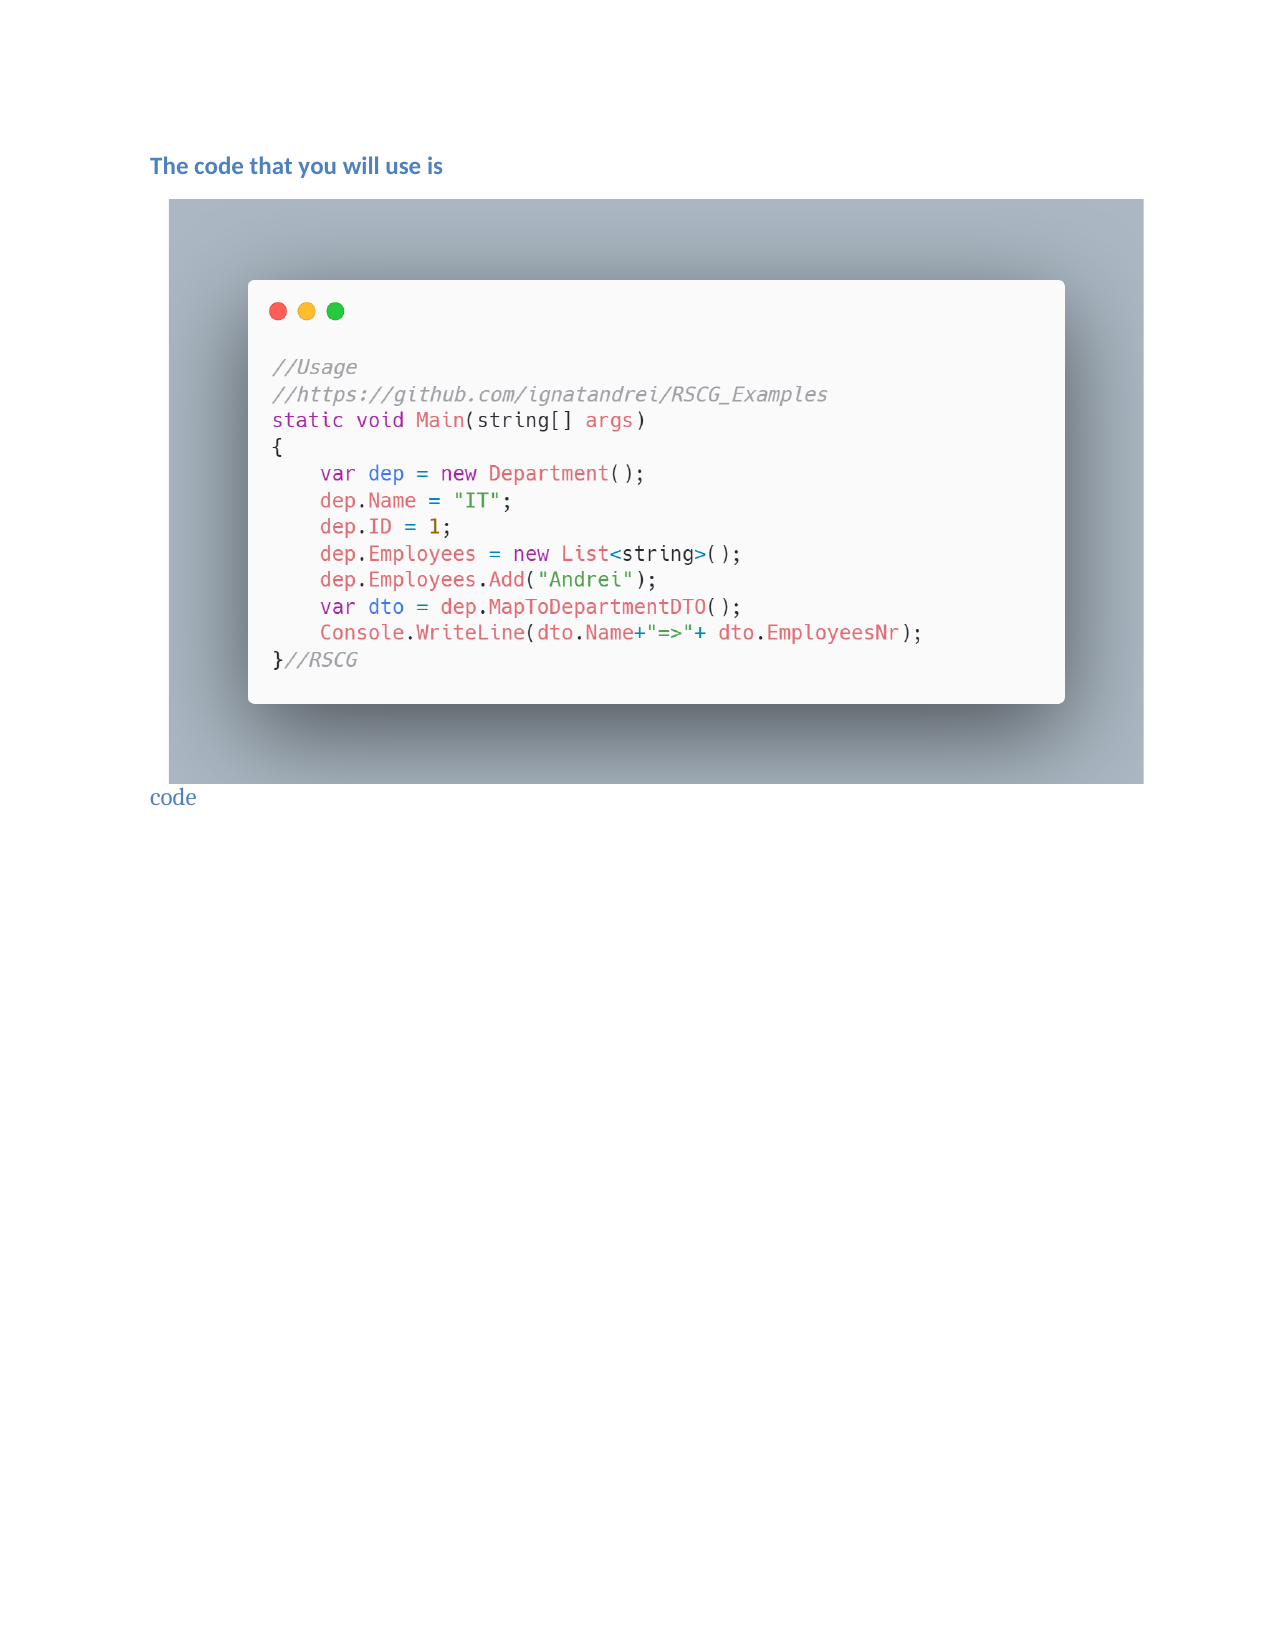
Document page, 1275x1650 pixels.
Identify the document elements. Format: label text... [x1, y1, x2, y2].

subtitle The code that you will use is [150, 150, 1125, 181]
picture [168, 199, 1144, 784]
